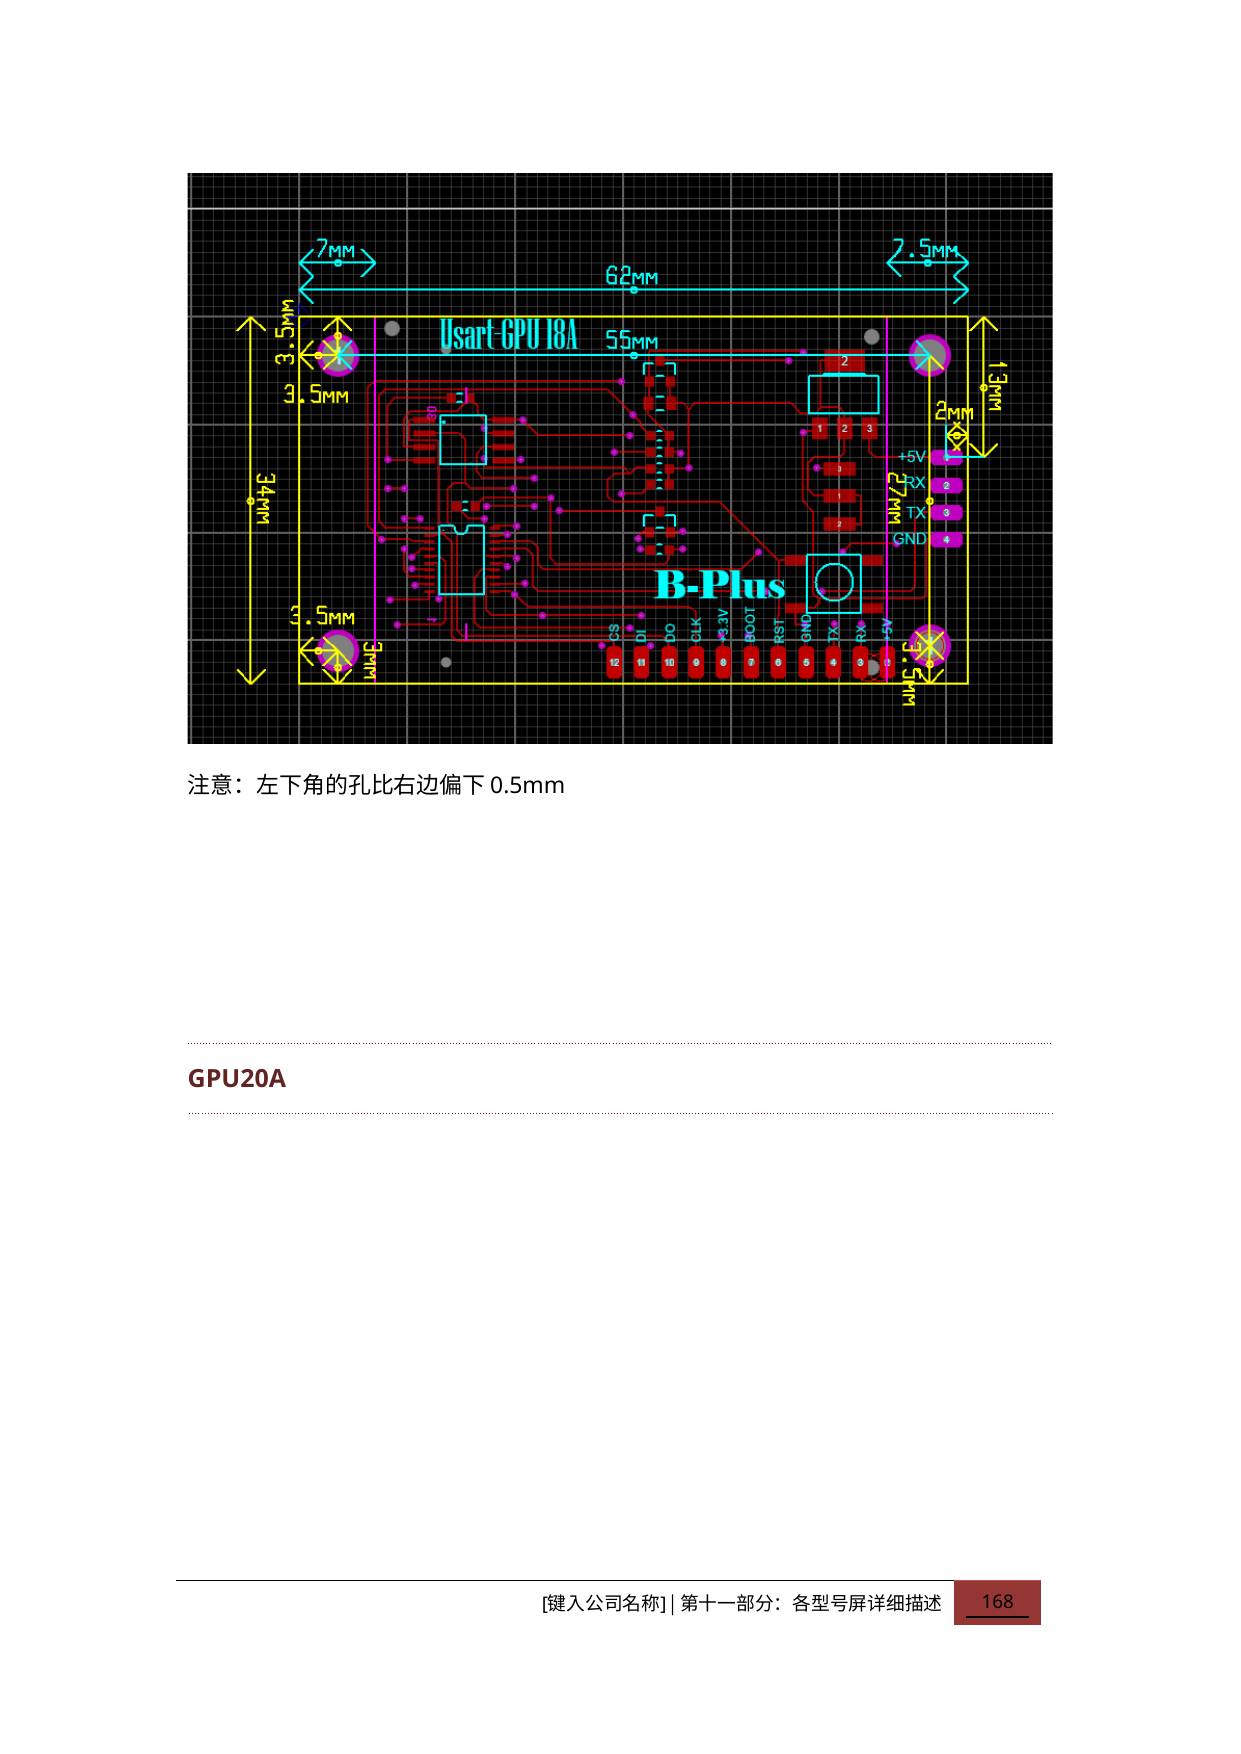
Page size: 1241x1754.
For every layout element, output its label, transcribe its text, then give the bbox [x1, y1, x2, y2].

picture [187, 173, 1053, 744]
subtitle GPU20A [187, 1042, 1053, 1114]
text 注意：左下角的孔比右边偏下0.5mm [187, 751, 1053, 816]
